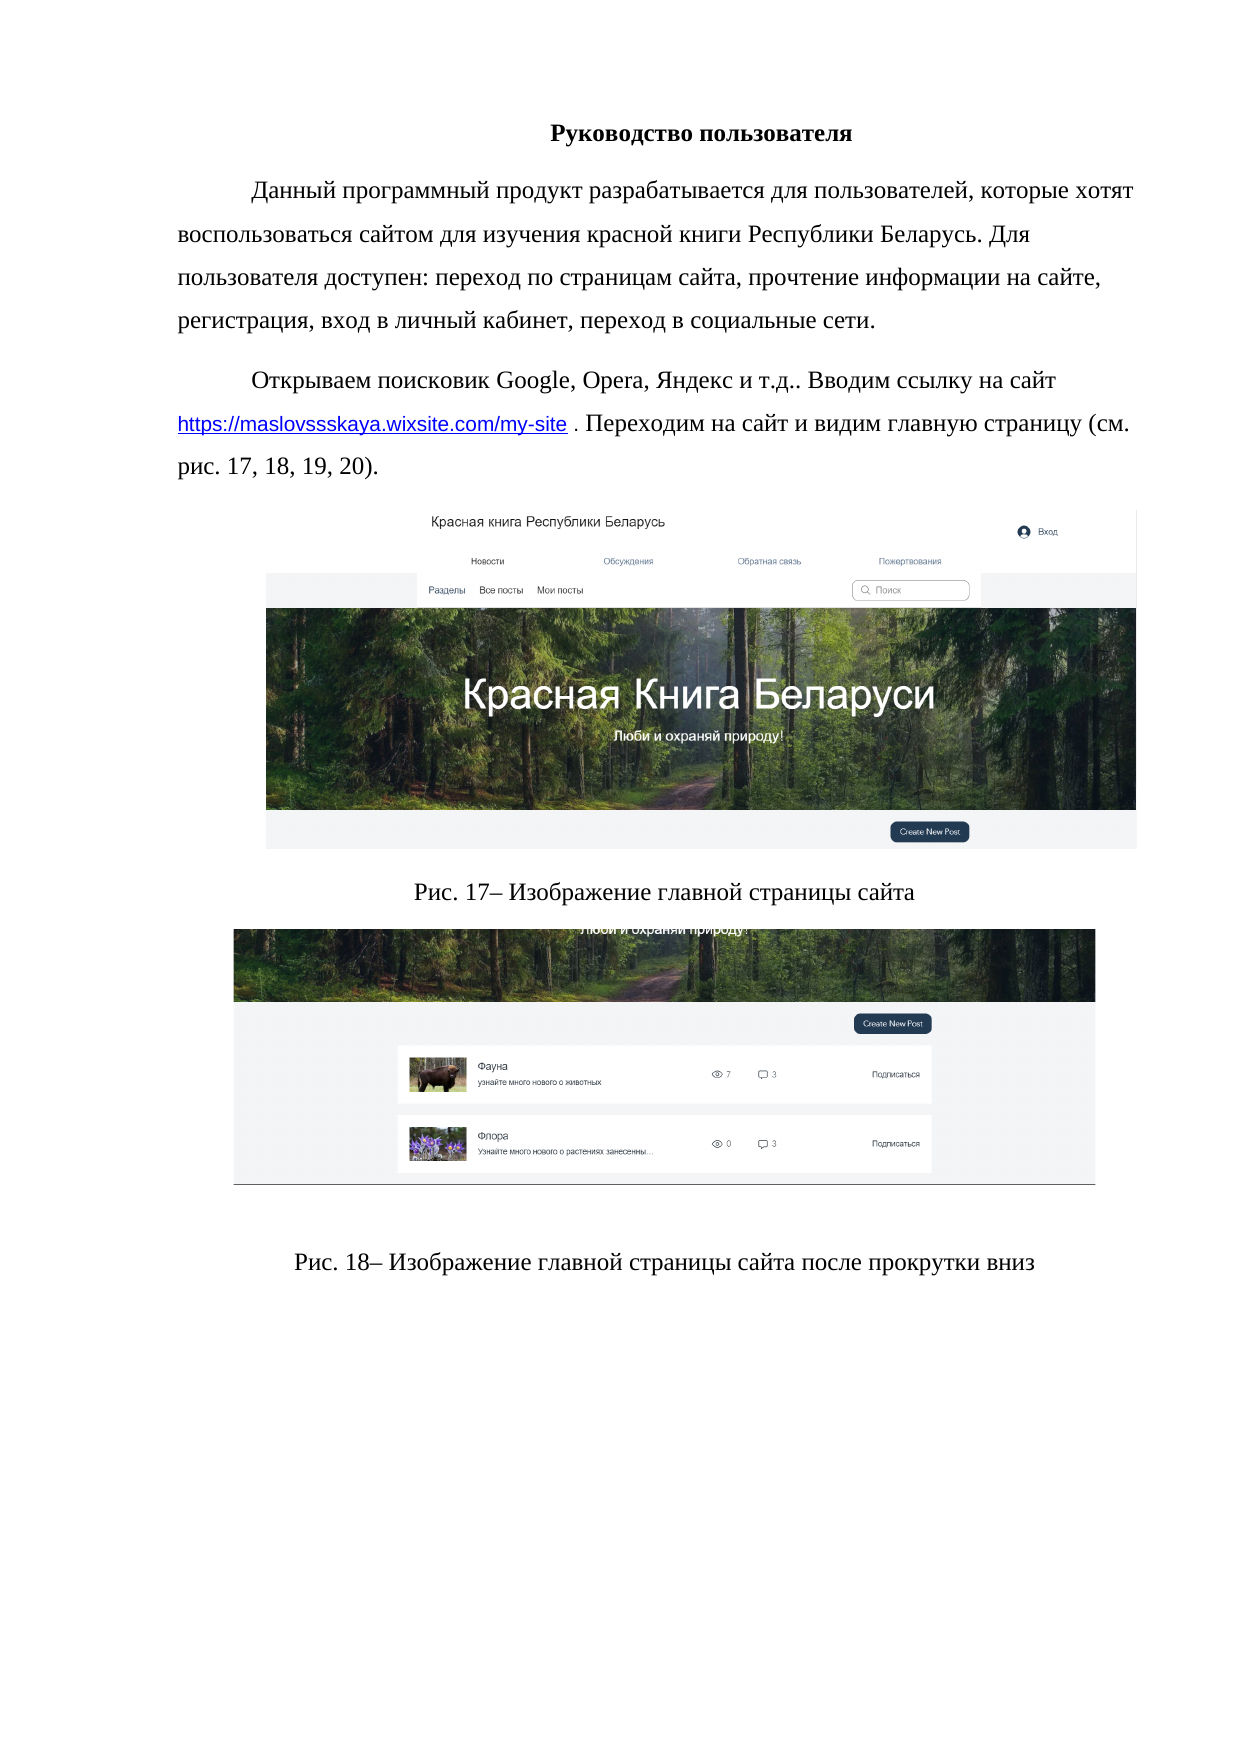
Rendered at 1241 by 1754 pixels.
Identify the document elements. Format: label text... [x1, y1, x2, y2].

picture [233, 929, 1096, 1185]
text Открываем поисковик Google, Opera, Яндекс и т.д.. Вводим ссылку на сайт https://maslovssskaya.wixsite.com/my-site . Переходим на сайт и видим главную страницу (см. рис. 17, 18, 19, 20). [177, 365, 1152, 480]
picture [266, 510, 1137, 849]
text Руководство пользователя [251, 118, 1152, 147]
text Рис. 18– Изображение главной страницы сайта после прокрутки вниз [177, 1247, 1152, 1276]
text Данный программный продукт разрабатывается для пользователей, которые хотят воспользоваться сайтом для изучения красной книги Республики Беларусь. Для пользователя доступен: переход по страницам сайта, прочтение информации на сайте, регистрация, вход в личный кабинет, переход в социальные сети. [177, 176, 1152, 334]
text Рис. 17– Изображение главной страницы сайта [177, 877, 1152, 906]
